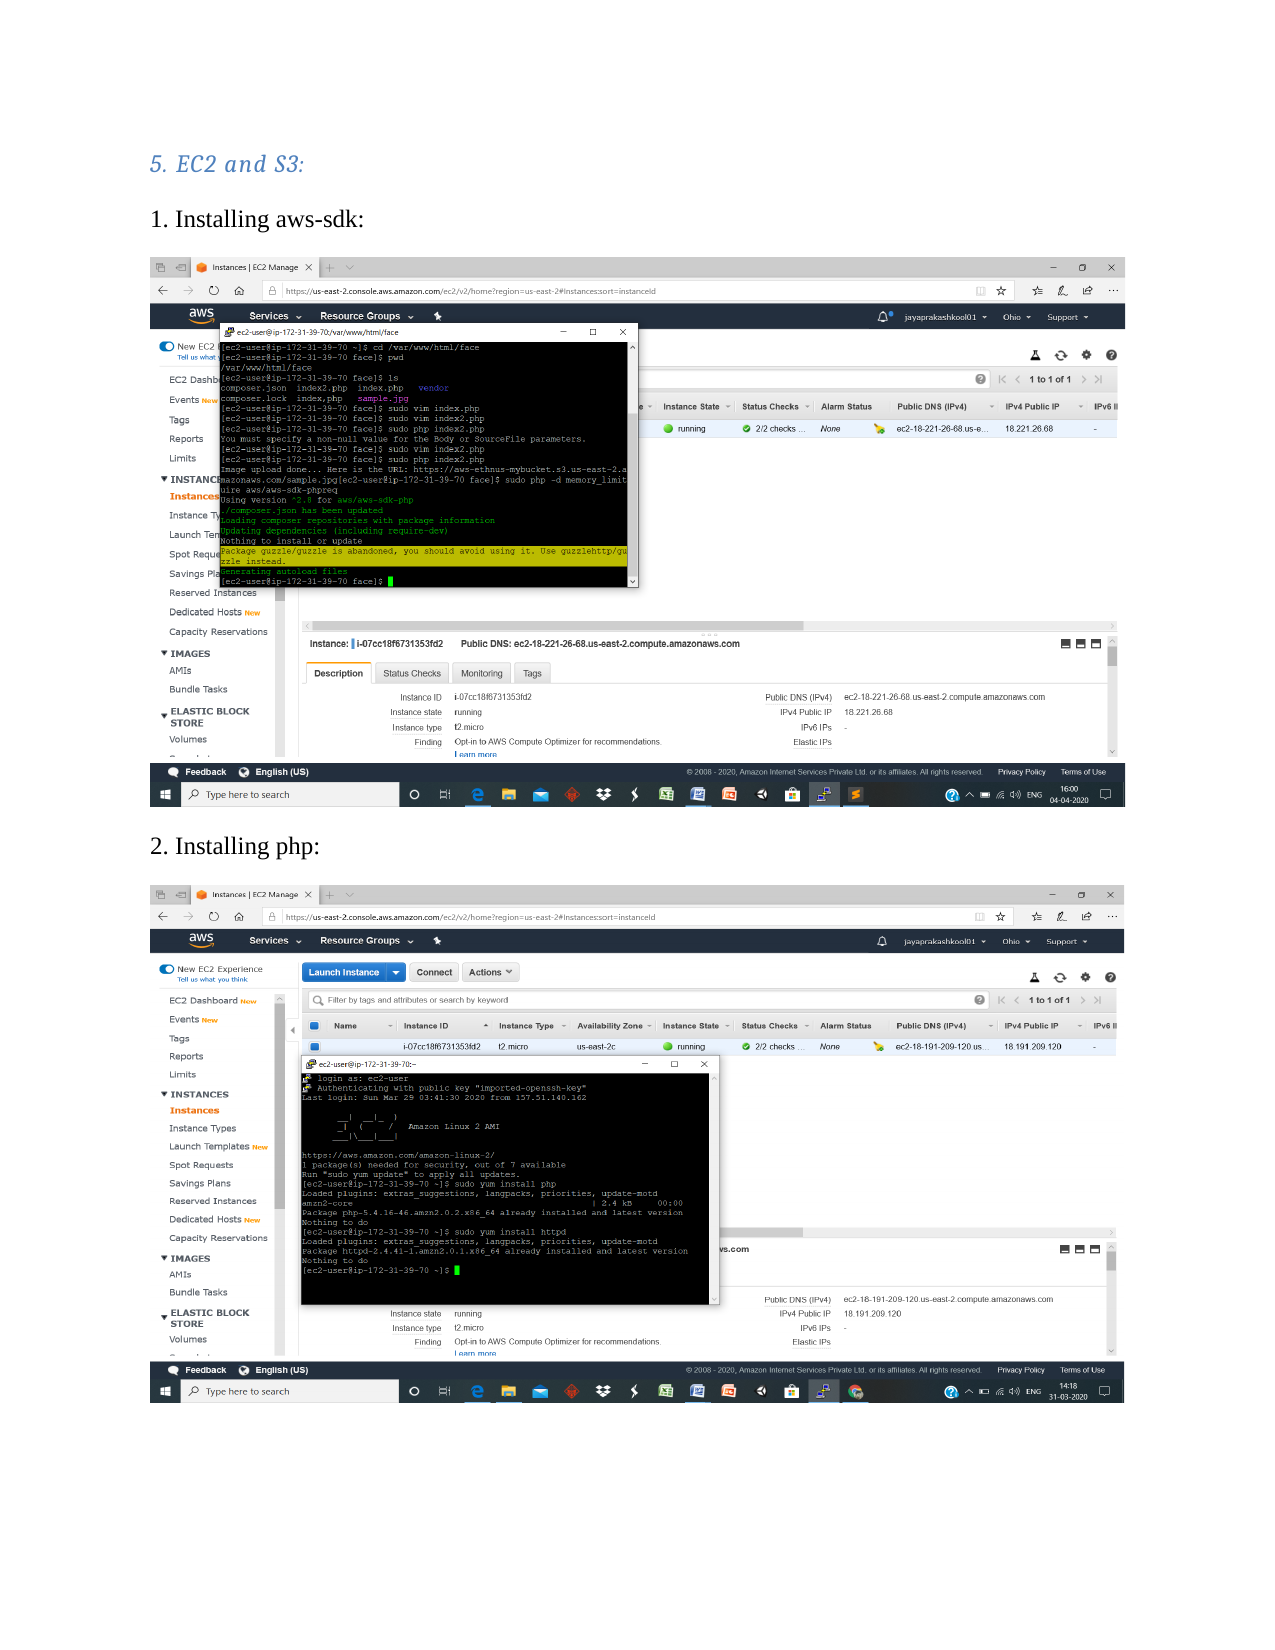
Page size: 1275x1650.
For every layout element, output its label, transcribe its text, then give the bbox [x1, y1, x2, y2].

picture [150, 257, 1125, 807]
text 1. Installing aws-sdk: [150, 204, 1125, 233]
text 2. Installing php: [150, 831, 1125, 860]
picture [150, 885, 1125, 1403]
subtitle 5. EC2 and S3: [150, 150, 1125, 179]
